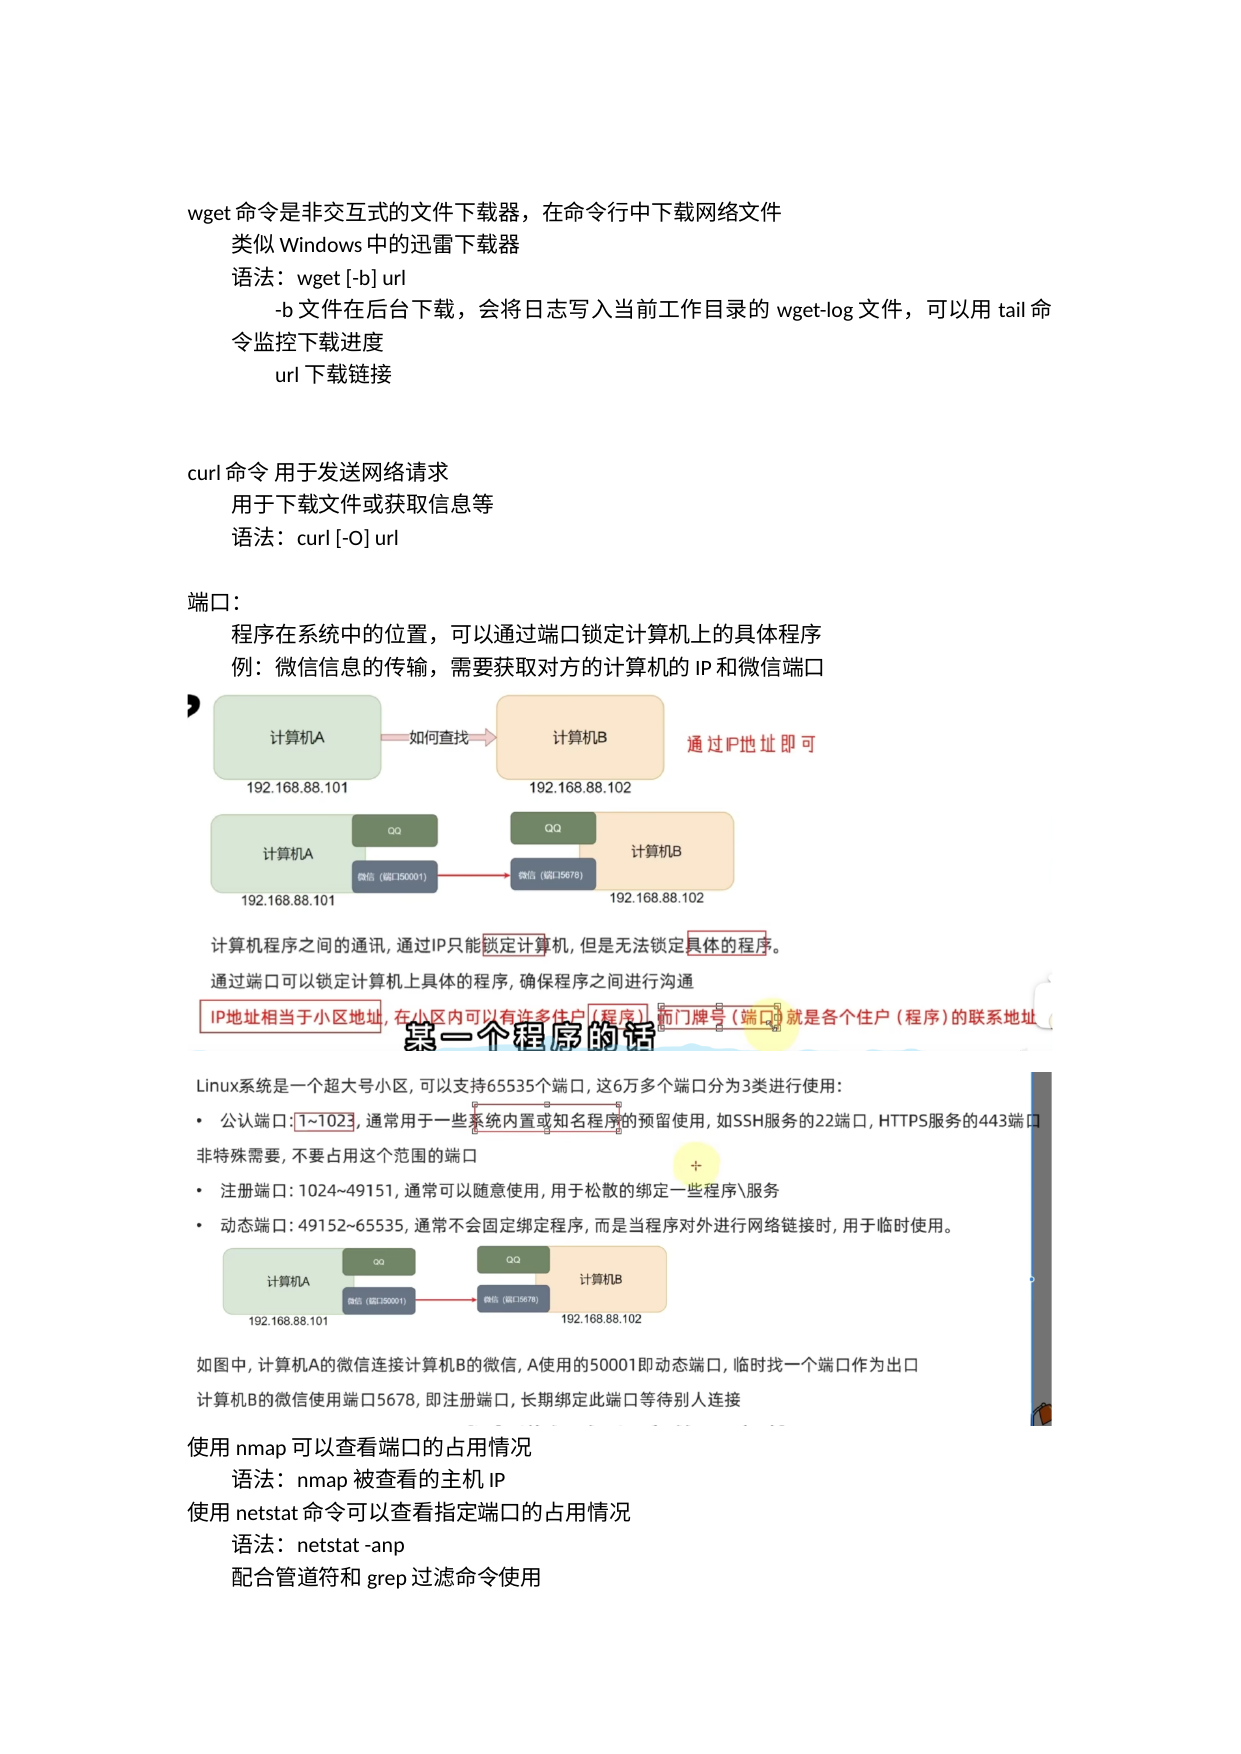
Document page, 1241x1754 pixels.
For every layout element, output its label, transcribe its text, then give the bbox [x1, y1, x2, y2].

text 语法：nmap 被查看的主机IP [187, 1462, 1053, 1494]
text 端口： [187, 584, 1053, 617]
text 例：微信信息的传输，需要获取对方的计算机的IP和微信端口 [187, 649, 1053, 682]
text 程序在系统中的位置，可以通过端口锁定计算机上的具体程序 [187, 617, 1053, 649]
picture [187, 1072, 1052, 1426]
text 配合管道符和grep过滤命令使用 [187, 1559, 1053, 1592]
picture [187, 682, 1053, 1051]
text 使用netstat命令可以查看指定端口的占用情况 [187, 1494, 1053, 1527]
text 语法：netstat -anp [187, 1527, 1053, 1559]
text curl命令 用于发送网络请求 [187, 454, 1053, 487]
text -b文件在后台下载，会将日志写入当前工作目录的wget-log文件，可以用tail命令监控下载进度 [231, 292, 1053, 357]
text 使用nmap可以查看端口的占用情况 [187, 1429, 1053, 1462]
text 语法：curl [-O] url [187, 519, 1053, 552]
text 用于下载文件或获取信息等 [187, 487, 1053, 519]
text wget命令是非交互式的文件下载器，在命令行中下载网络文件 [187, 194, 1053, 227]
text 语法：wget [-b] url [187, 259, 1053, 292]
text url 下载链接 [231, 357, 1053, 389]
text 类似Windows中的迅雷下载器 [187, 227, 1053, 259]
